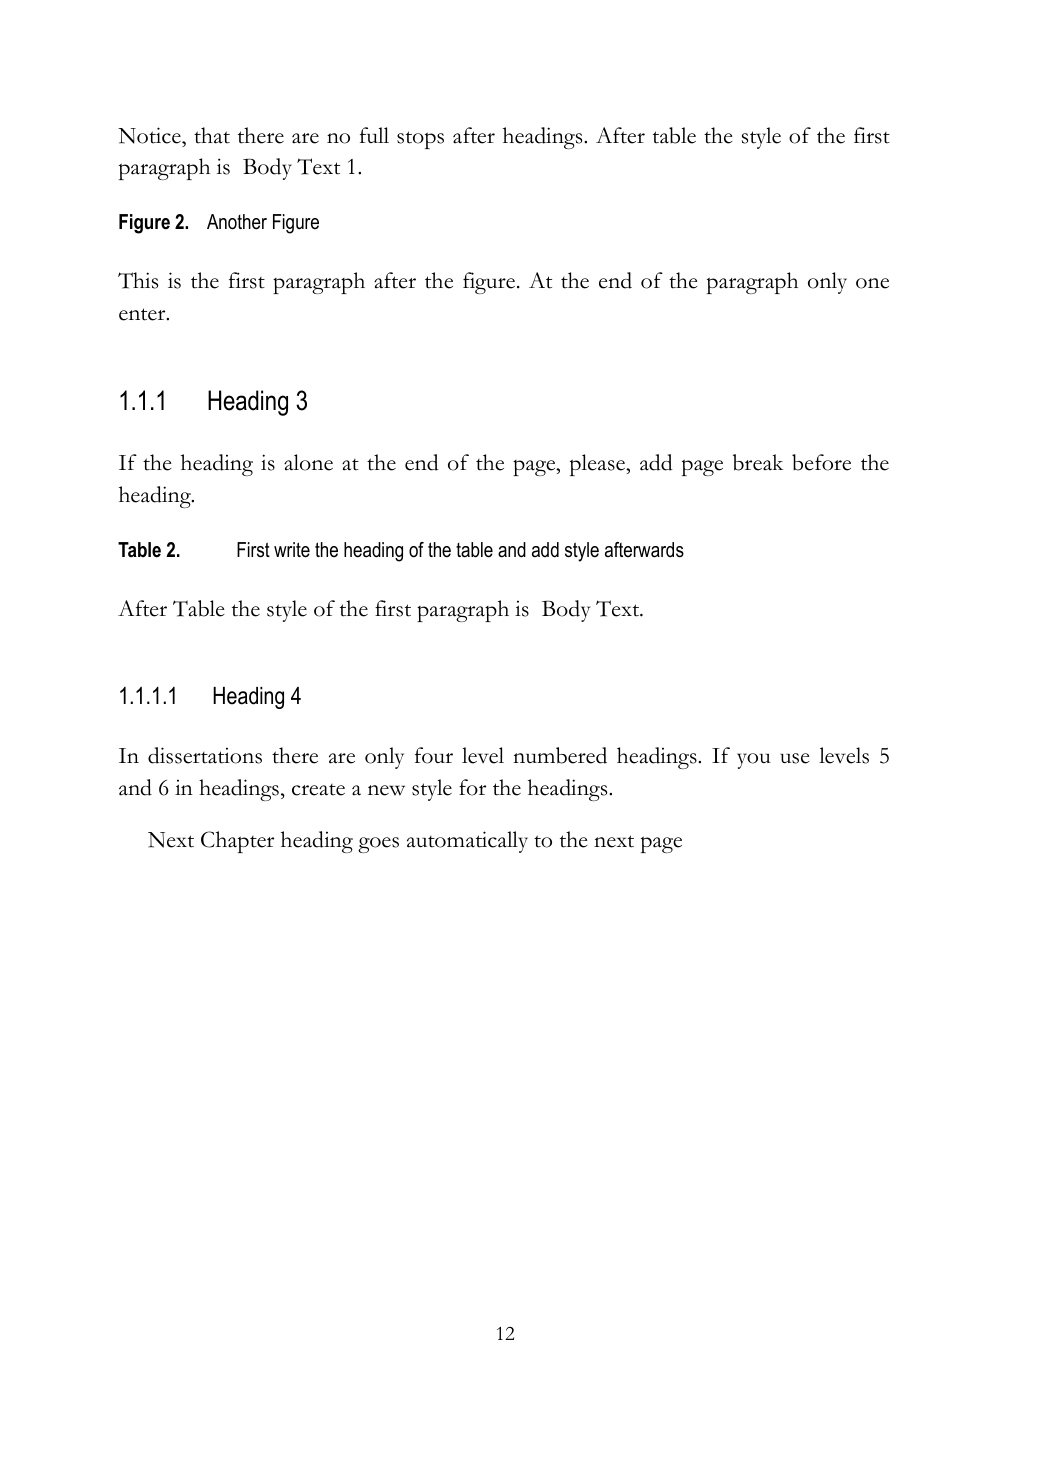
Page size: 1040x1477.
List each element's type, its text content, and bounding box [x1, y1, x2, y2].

text This is the first paragraph after the figure. At the end of the paragraph only one enter. [118, 264, 892, 326]
text Next Chapter heading goes automatically to the next page [118, 822, 892, 853]
subtitle Heading 3 [118, 385, 892, 416]
subtitle Heading 4 [118, 682, 892, 709]
text After Table the style of the first paragraph is Body Text. [118, 592, 892, 623]
text In dissertations there are only four level numbered headings. If you use levels 5 and 6 in headings, create a new style for the headings. [118, 739, 892, 801]
subtitle First write the heading of the table and add style afterwards [118, 538, 892, 562]
text Notice, that there are no full stops after headings. After table the style of the first paragraph is Body Text 1. [118, 118, 892, 181]
subtitle Another Figure [118, 210, 892, 234]
text If the heading is alone at the end of the page, please, add page break before the heading. [118, 446, 892, 508]
